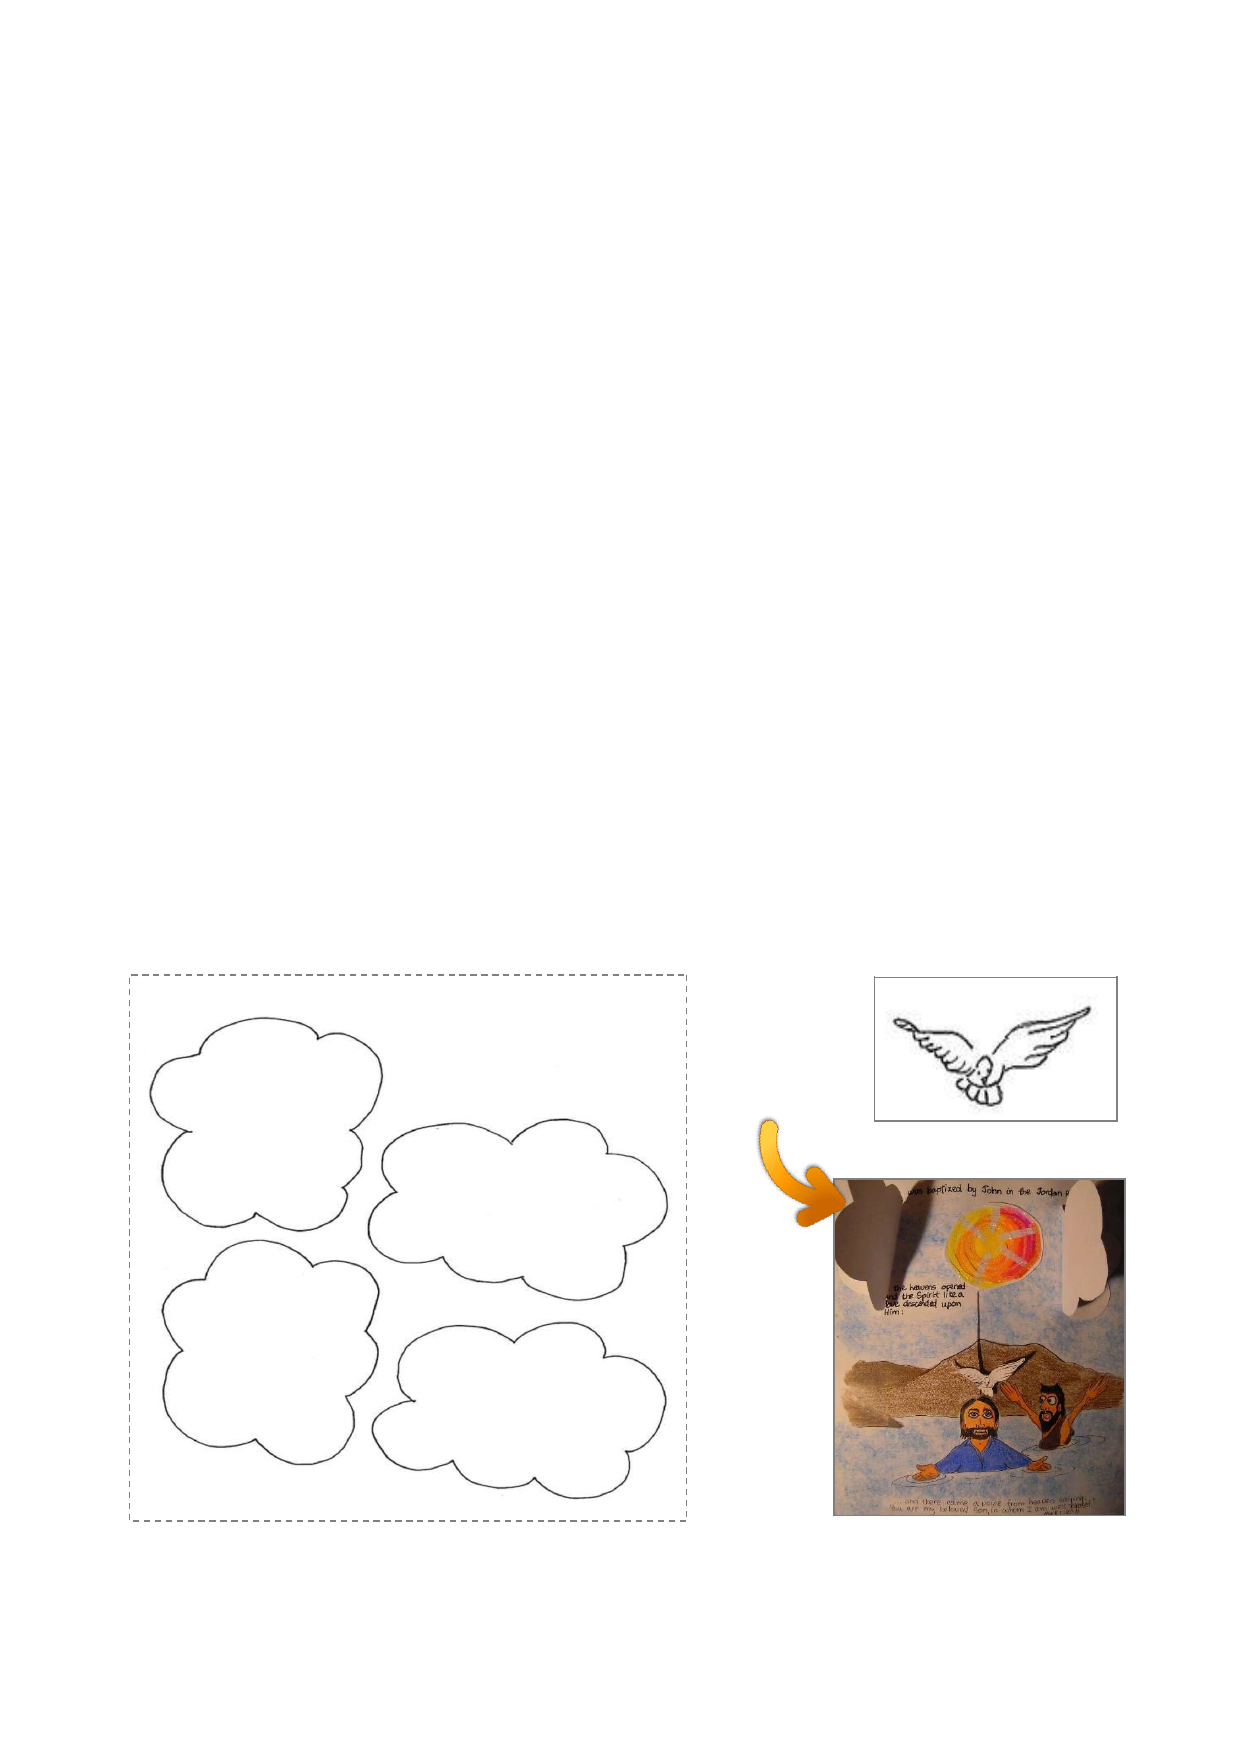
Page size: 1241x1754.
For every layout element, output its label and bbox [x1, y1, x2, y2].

picture [875, 978, 1116, 1120]
picture [131, 976, 686, 1521]
picture [733, 1108, 1124, 1515]
